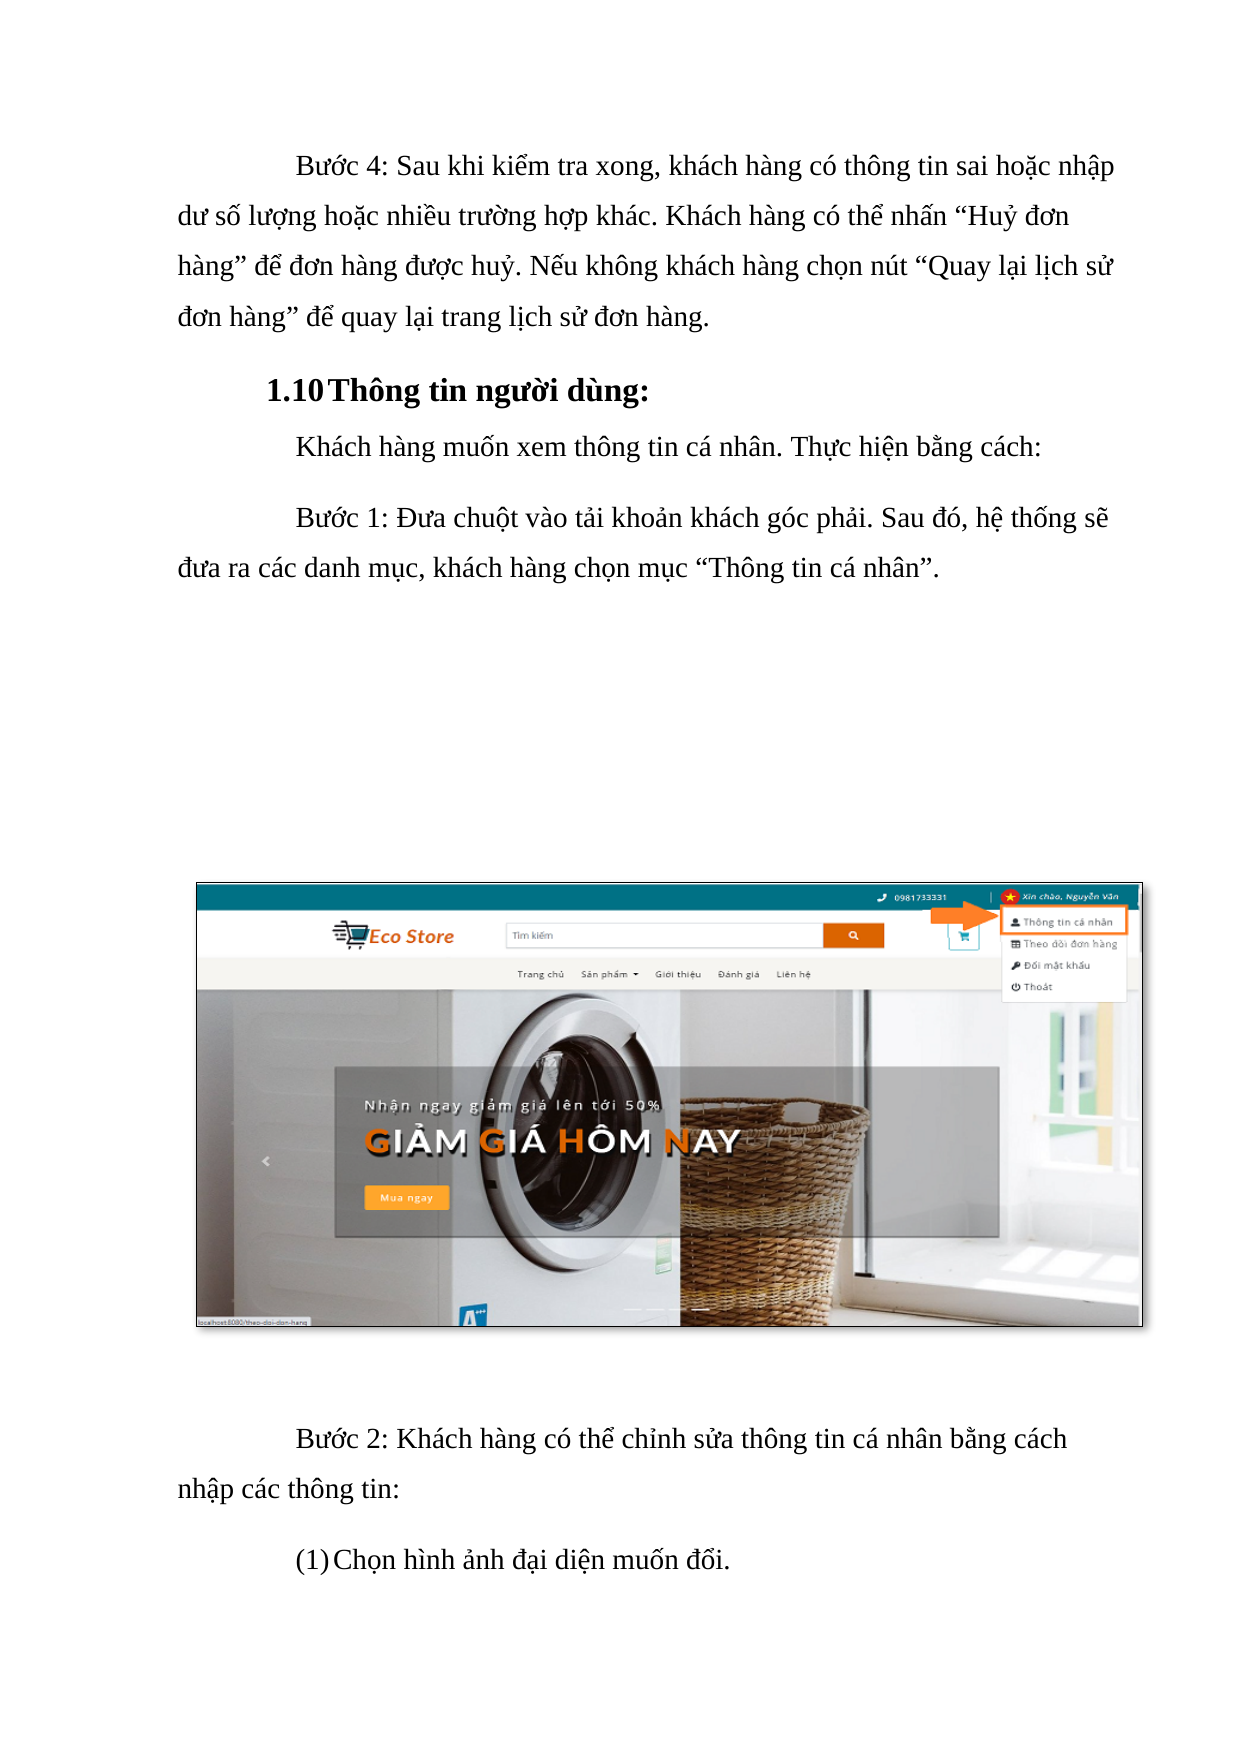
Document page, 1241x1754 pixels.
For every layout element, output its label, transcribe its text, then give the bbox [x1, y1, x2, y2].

text Bước 1: Đưa chuột vào tải khoản khách góc phải. Sau đó, hệ thống sẽ đưa ra các danh mục, khách hàng chọn mục “Thông tin cá nhân”. [177, 500, 1122, 584]
text Bước 4: Sau khi kiểm tra xong, khách hàng có thông tin sai hoặc nhập dư số lượng hoặc nhiều trường hợp khác. Khách hàng có thể nhấn “Huỷ đơn hàng” để đơn hàng được huỷ. Nếu không khách hàng chọn nút “Quay lại lịch sử đơn hàng” để quay lại trang lịch sử đơn hàng. [177, 148, 1122, 332]
text Khách hàng muốn xem thông tin cá nhân. Thực hiện bằng cách: [177, 429, 1122, 462]
picture [197, 883, 1142, 1326]
text Thông tin người dùng: [252, 370, 1122, 408]
list Chọn hình ảnh đại diện muốn đổi. [295, 1542, 1122, 1576]
